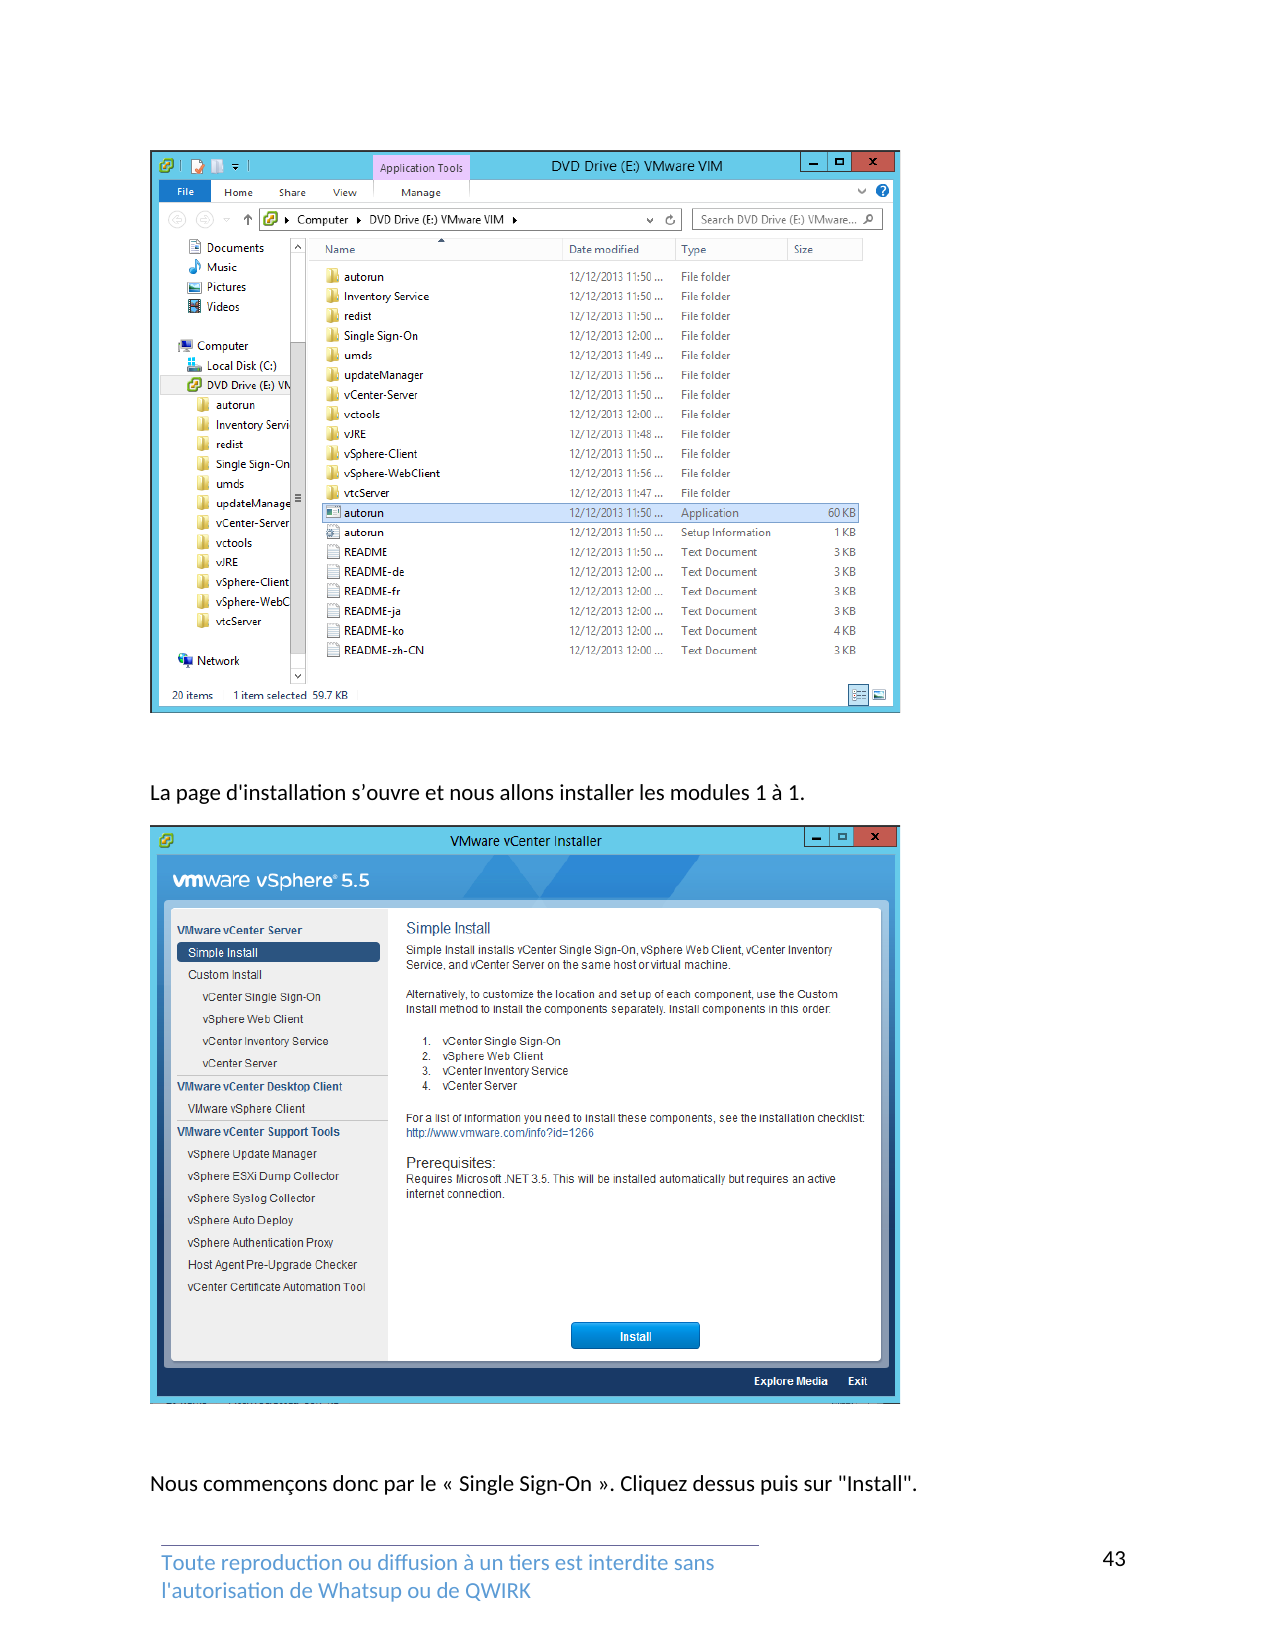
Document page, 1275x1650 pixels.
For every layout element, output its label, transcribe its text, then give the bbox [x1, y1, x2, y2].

text La page d'installation s’ouvre et nous allons installer les modules 1 à 1. [150, 778, 1125, 806]
picture [150, 150, 901, 713]
picture [150, 825, 901, 1404]
text Nous commençons donc par le « Single Sign-On ». Cliquez dessus puis sur "Install". [150, 1469, 1125, 1497]
